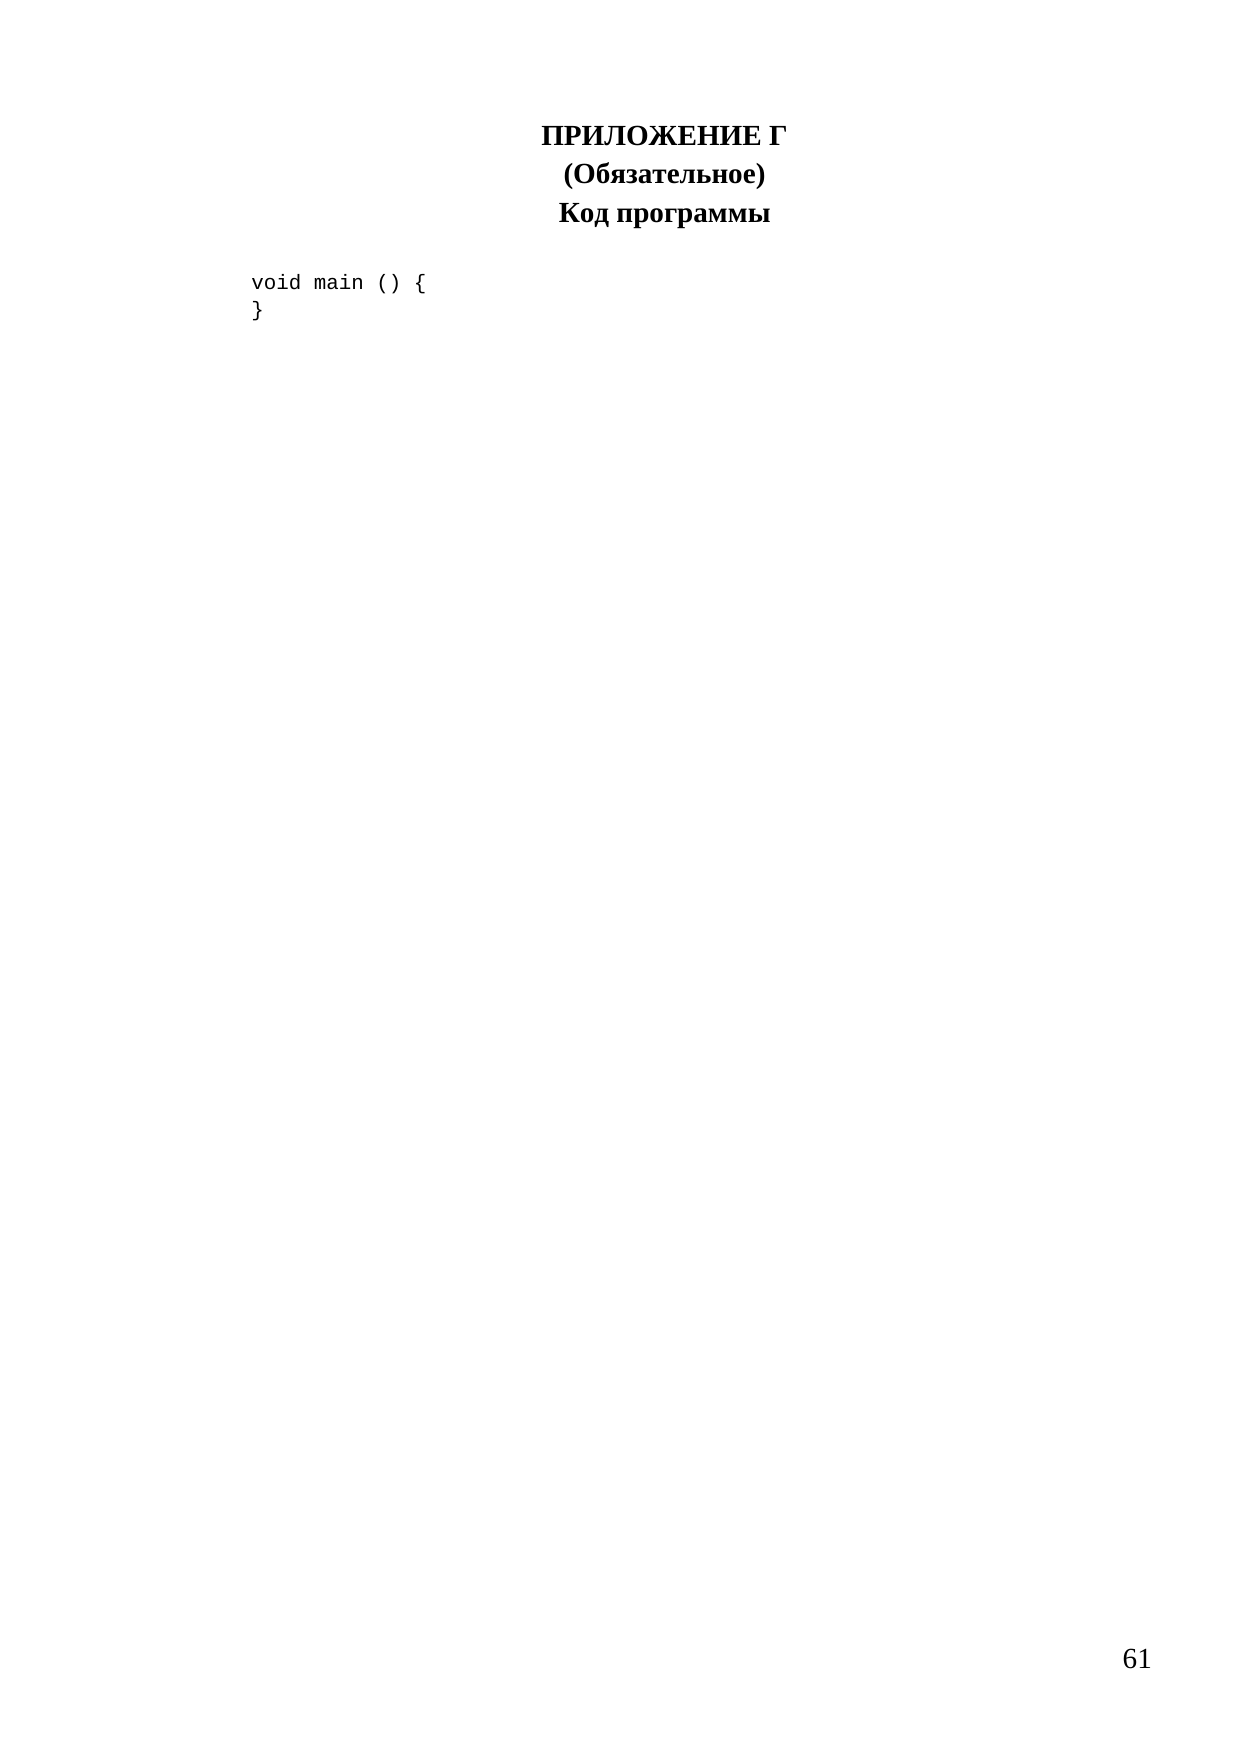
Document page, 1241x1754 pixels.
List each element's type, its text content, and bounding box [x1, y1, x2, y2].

text ПРИЛОЖЕНИЕ Г (Обязательное) Код программы [177, 118, 1152, 229]
text } [177, 299, 1152, 323]
text void main () { [177, 272, 1152, 296]
